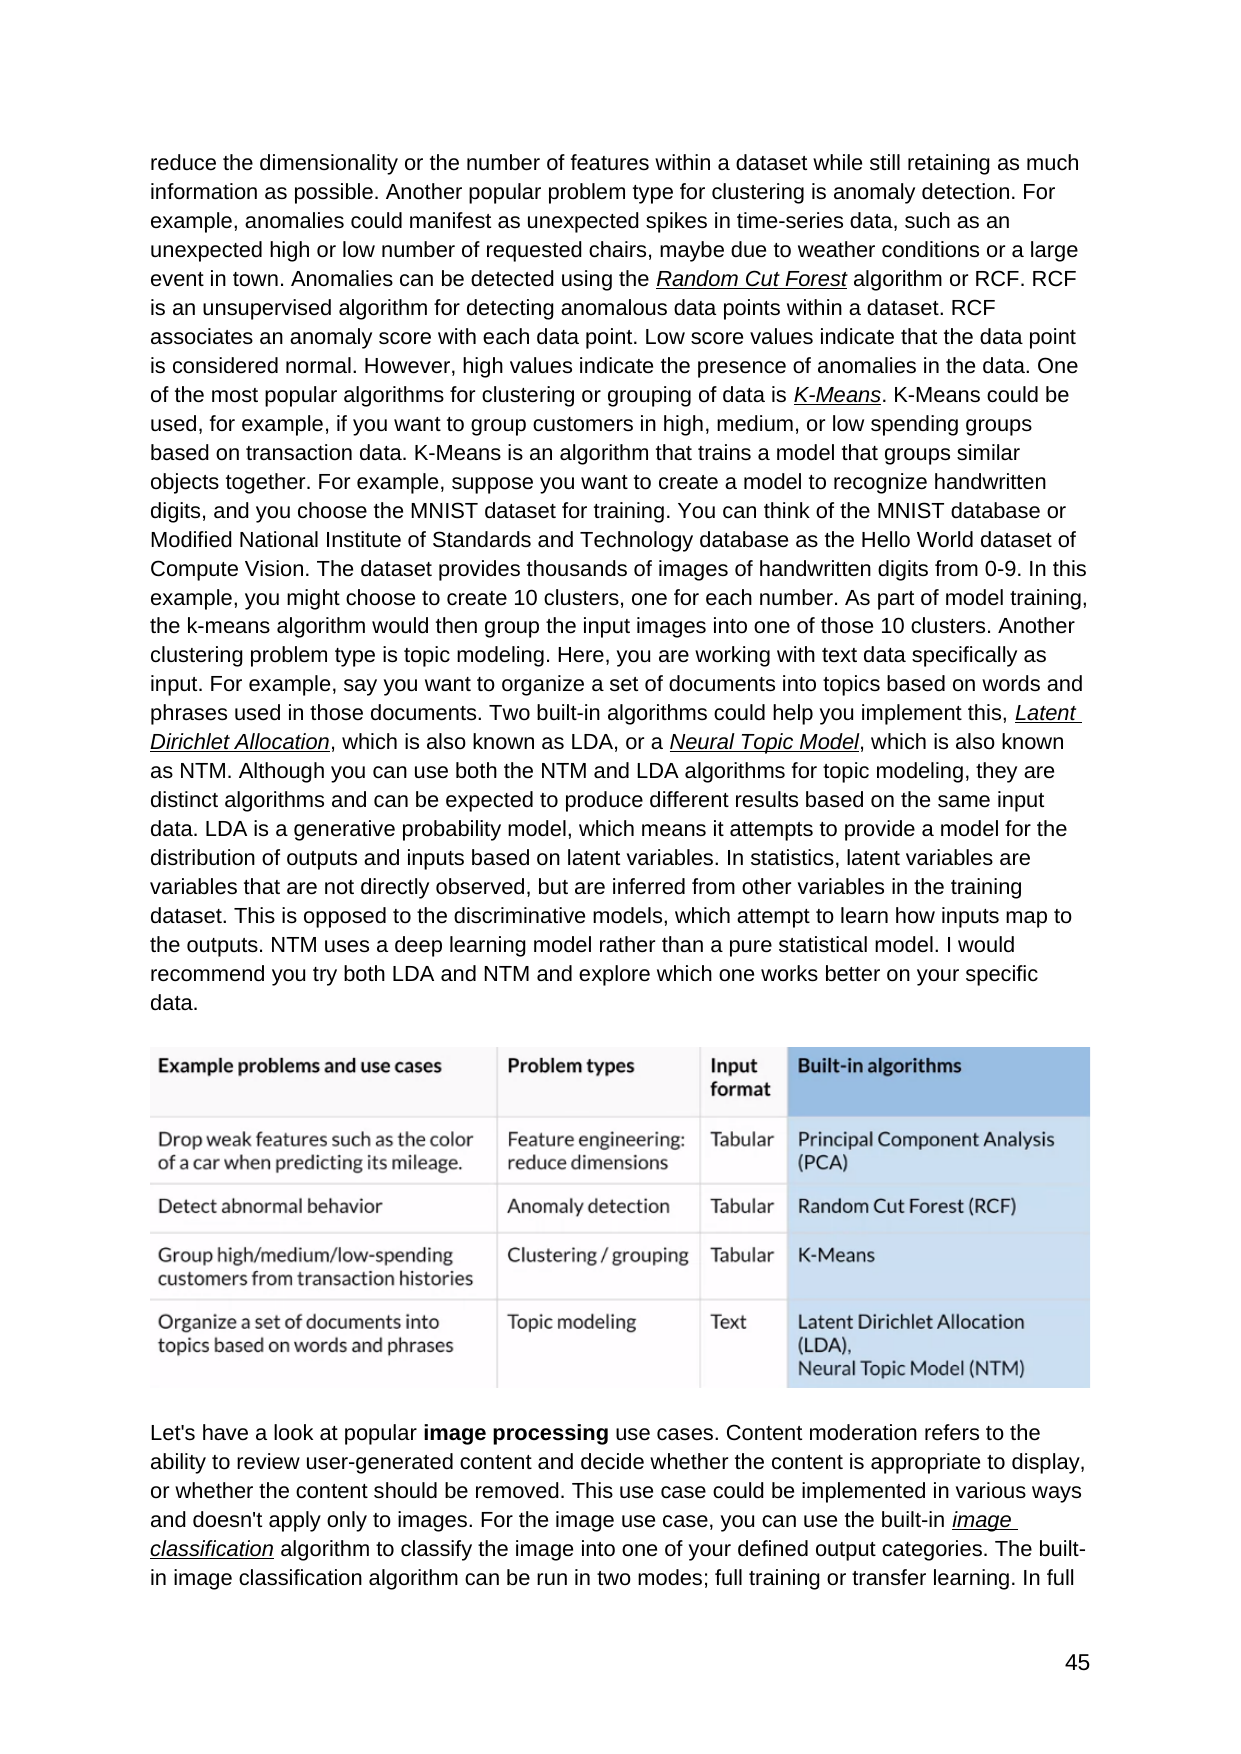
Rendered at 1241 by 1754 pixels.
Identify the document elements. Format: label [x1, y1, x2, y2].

text [150, 150, 1090, 1015]
text [150, 1420, 1090, 1590]
picture [150, 1047, 1091, 1388]
